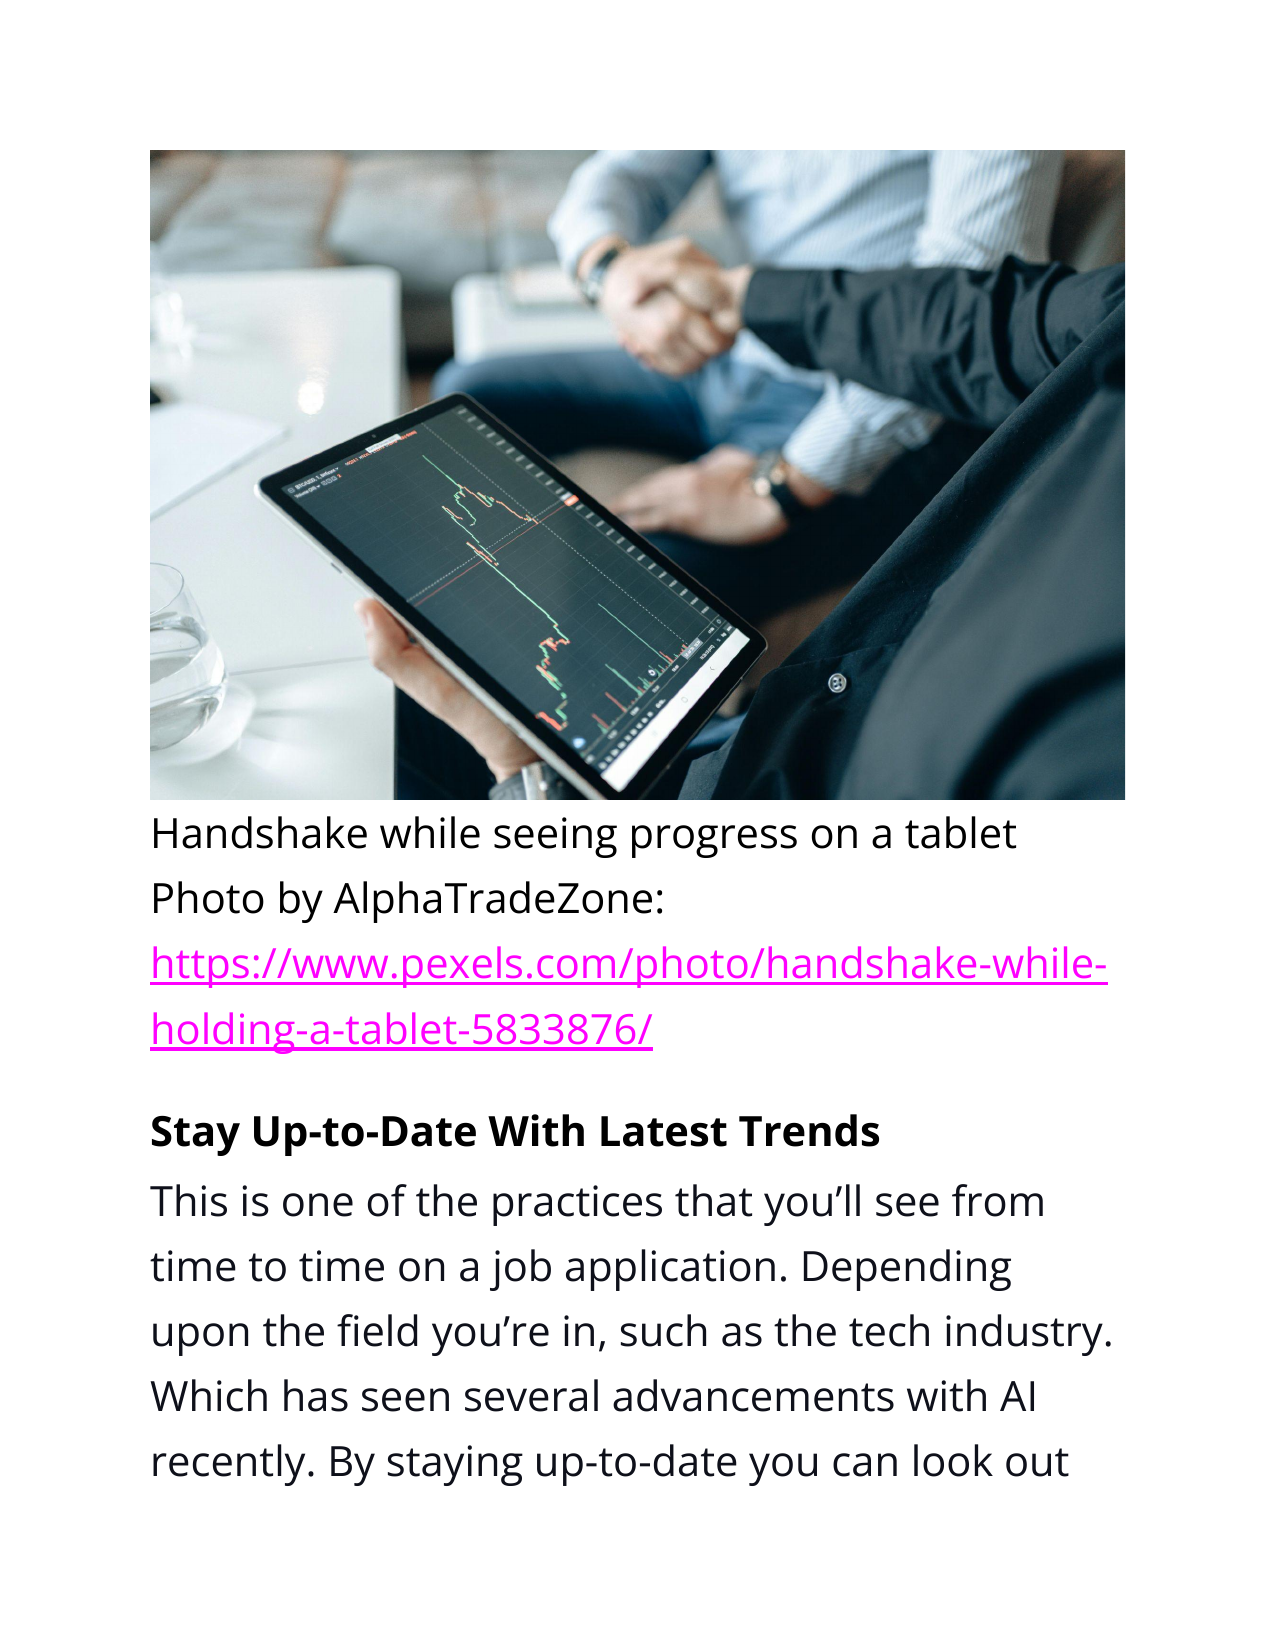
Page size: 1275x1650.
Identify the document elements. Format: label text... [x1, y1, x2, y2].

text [150, 1171, 1125, 1489]
text Photo by AlphaTradeZone: https://www.pexels.com/photo/handshake-while-holding-a-tablet-5833876/ [150, 869, 1125, 1056]
text Handshake while seeing progress on a tablet [150, 804, 1125, 861]
subtitle Stay Up-to-Date With Latest Trends [150, 1102, 1125, 1159]
picture [150, 150, 1125, 800]
